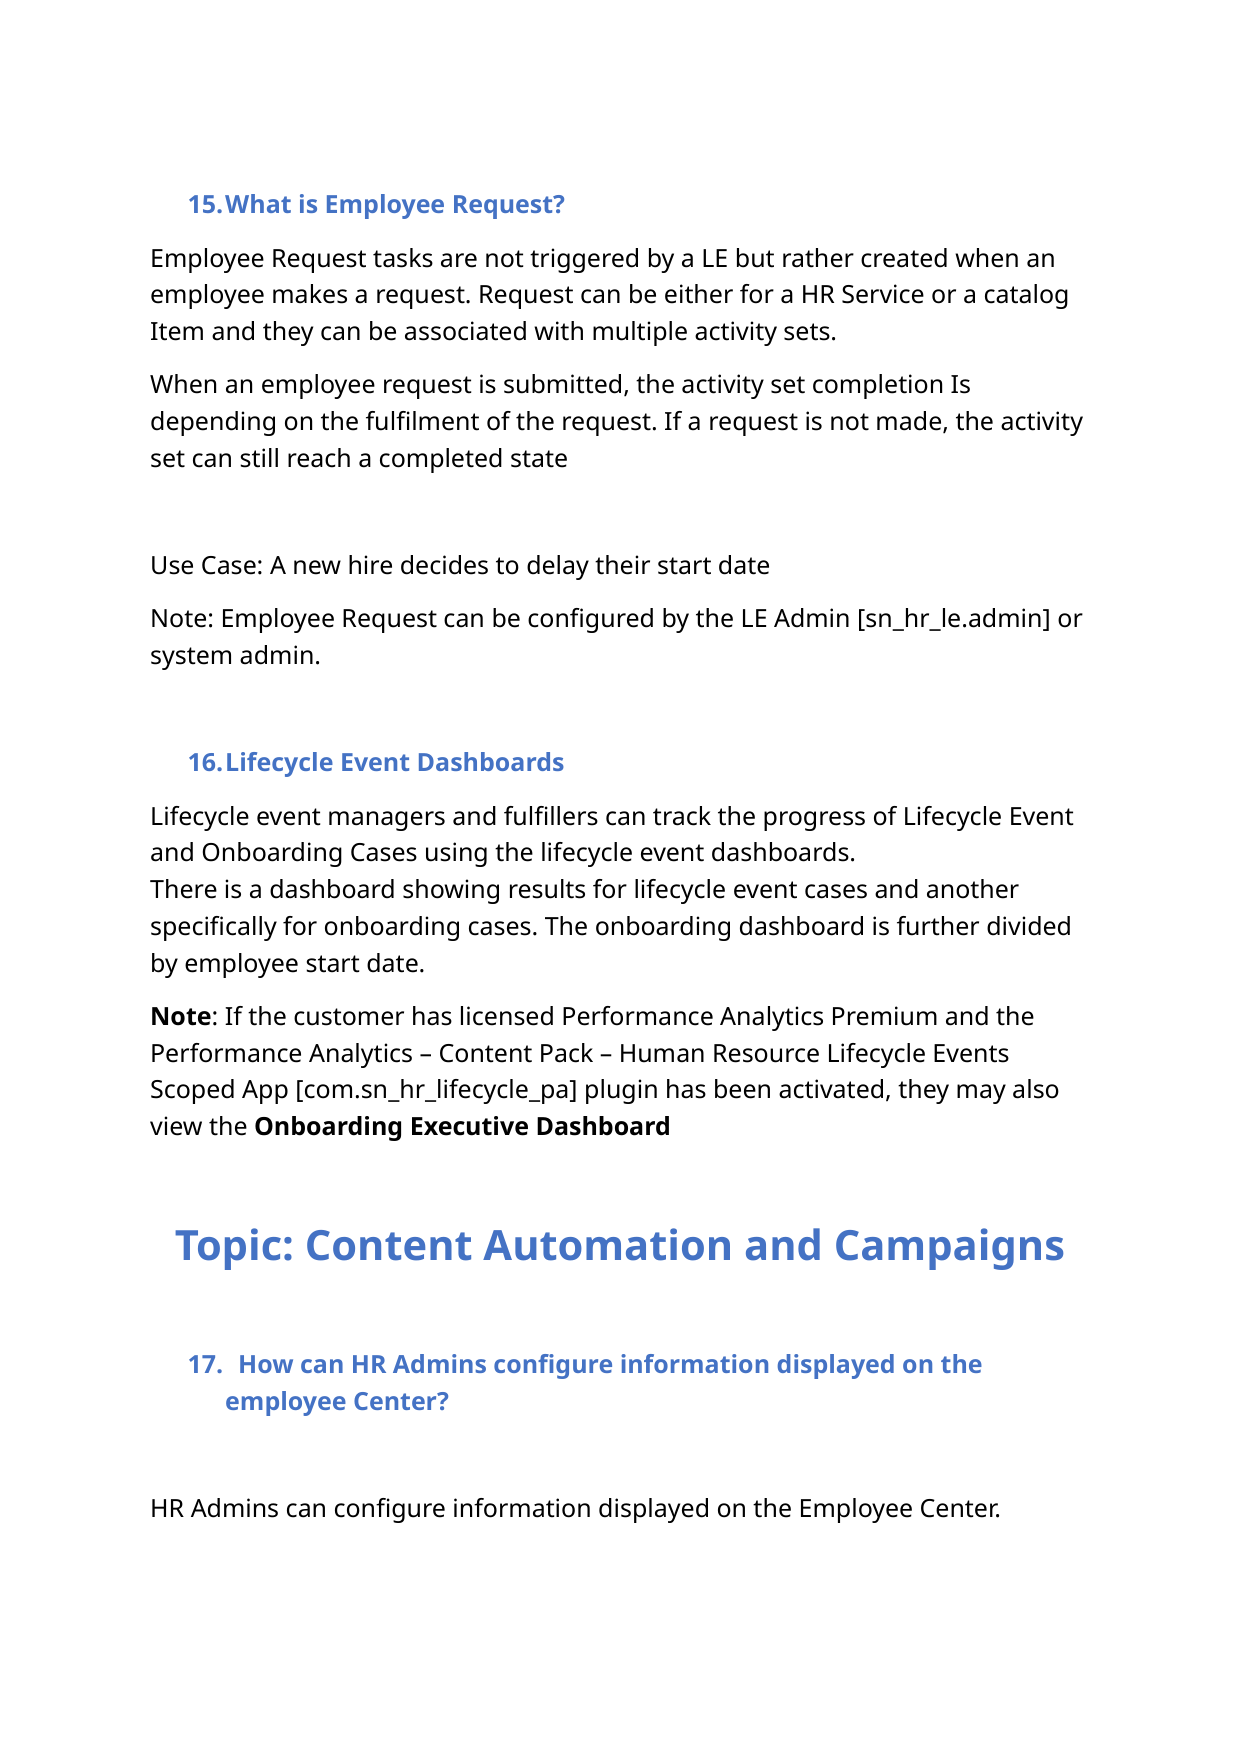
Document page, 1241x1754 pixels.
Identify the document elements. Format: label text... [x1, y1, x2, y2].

list How can HR Admins configure information displayed on the employee Center? [187, 1347, 1090, 1418]
text Note: If the customer has licensed Performance Analytics Premium and the Performance Analytics – Content Pack – Human Resource Lifecycle Events Scoped App [com.sn_hr_lifecycle_pa] plugin has been activated, they may also view the Onboarding Executive Dashboard [150, 999, 1090, 1143]
text When an employee request is submitted, the activity set completion Is depending on the fulfilment of the request. If a request is not made, the activity set can still reach a completed state [150, 367, 1090, 475]
text Topic: Content Automation and Campaigns [150, 1216, 1090, 1273]
list What is Employee Request? [187, 187, 1090, 221]
text Lifecycle event managers and fulfillers can track the progress of Lifecycle Event and Onboarding Cases using the lifecycle event dashboards. There is a dashboard showing results for lifecycle event cases and another specifically for onboarding cases. The onboarding dashboard is further divided by employee start date. [150, 798, 1090, 979]
text Employee Request tasks are not triggered by a LE but rather created when an employee makes a request. Request can be either for a HR Service or a catalog Item and they can be associated with multiple activity sets. [150, 240, 1090, 348]
text Note: Employee Request can be configured by the LE Admin [sn_hr_le.admin] or system admin. [150, 601, 1090, 672]
text Use Case: A new hire decides to delay their start date [150, 548, 1090, 582]
list Lifecycle Event Dashboards [187, 745, 1090, 779]
text HR Admins can configure information displayed on the Employee Center. [150, 1491, 1090, 1525]
